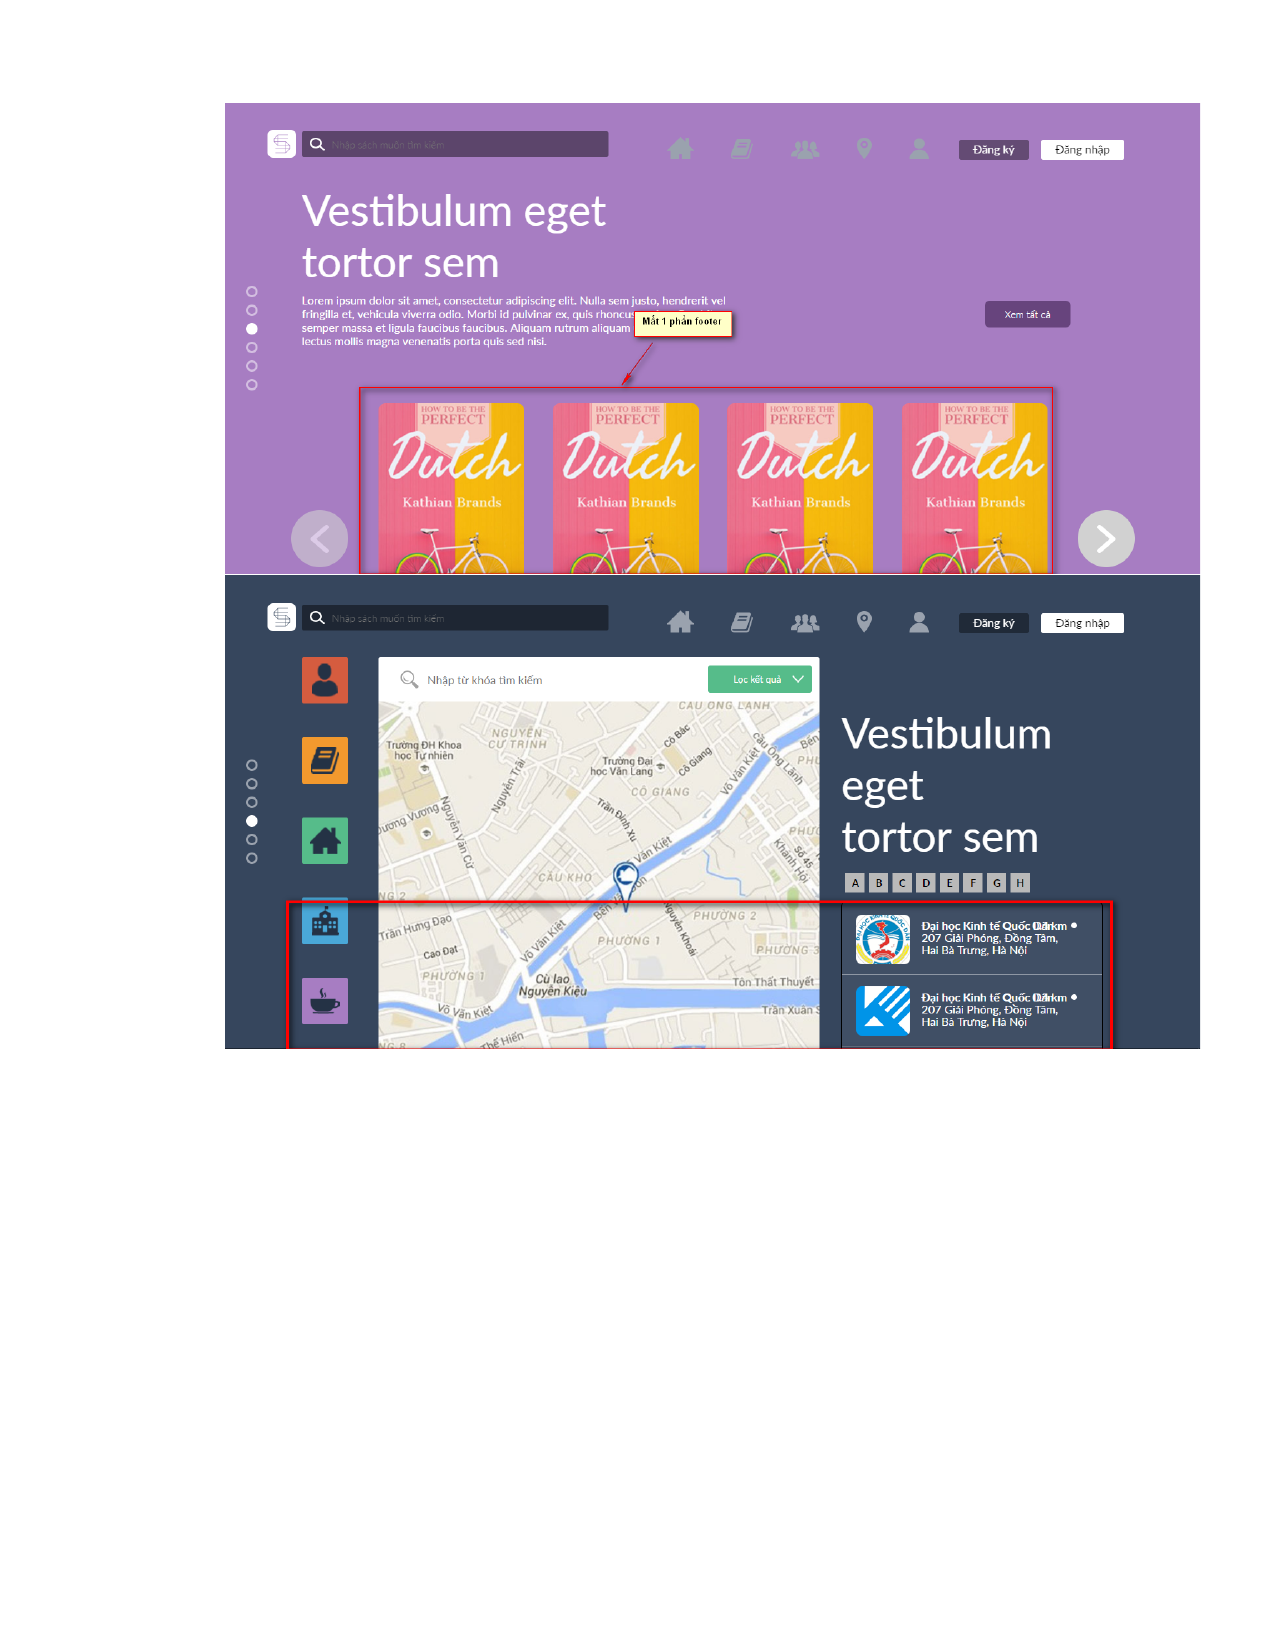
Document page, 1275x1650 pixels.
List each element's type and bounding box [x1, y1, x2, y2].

picture [225, 575, 1200, 1049]
picture [225, 103, 1200, 574]
